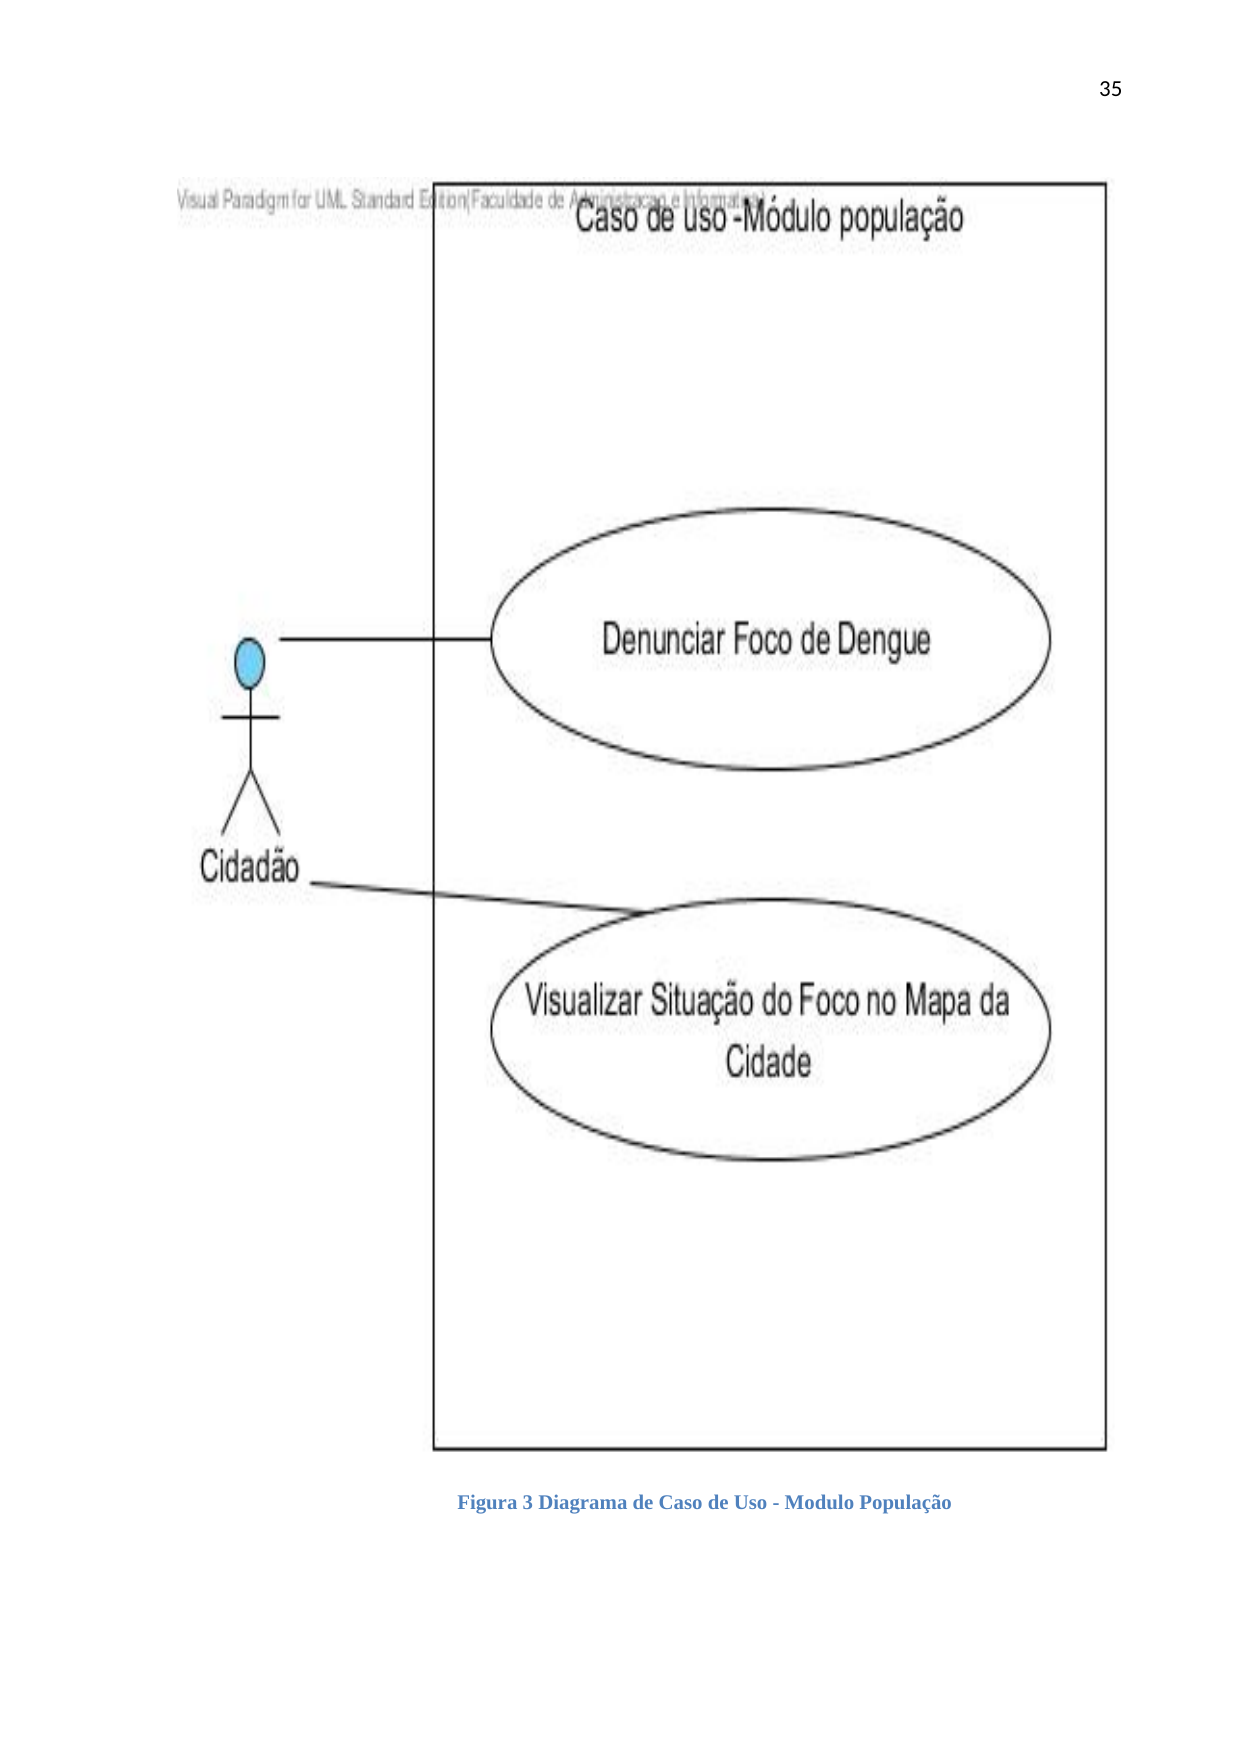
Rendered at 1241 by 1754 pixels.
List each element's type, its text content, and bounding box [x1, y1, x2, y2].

picture [177, 177, 1115, 1465]
text Figura 3 Diagrama de Caso de Uso - Modulo População [177, 1490, 1122, 1514]
